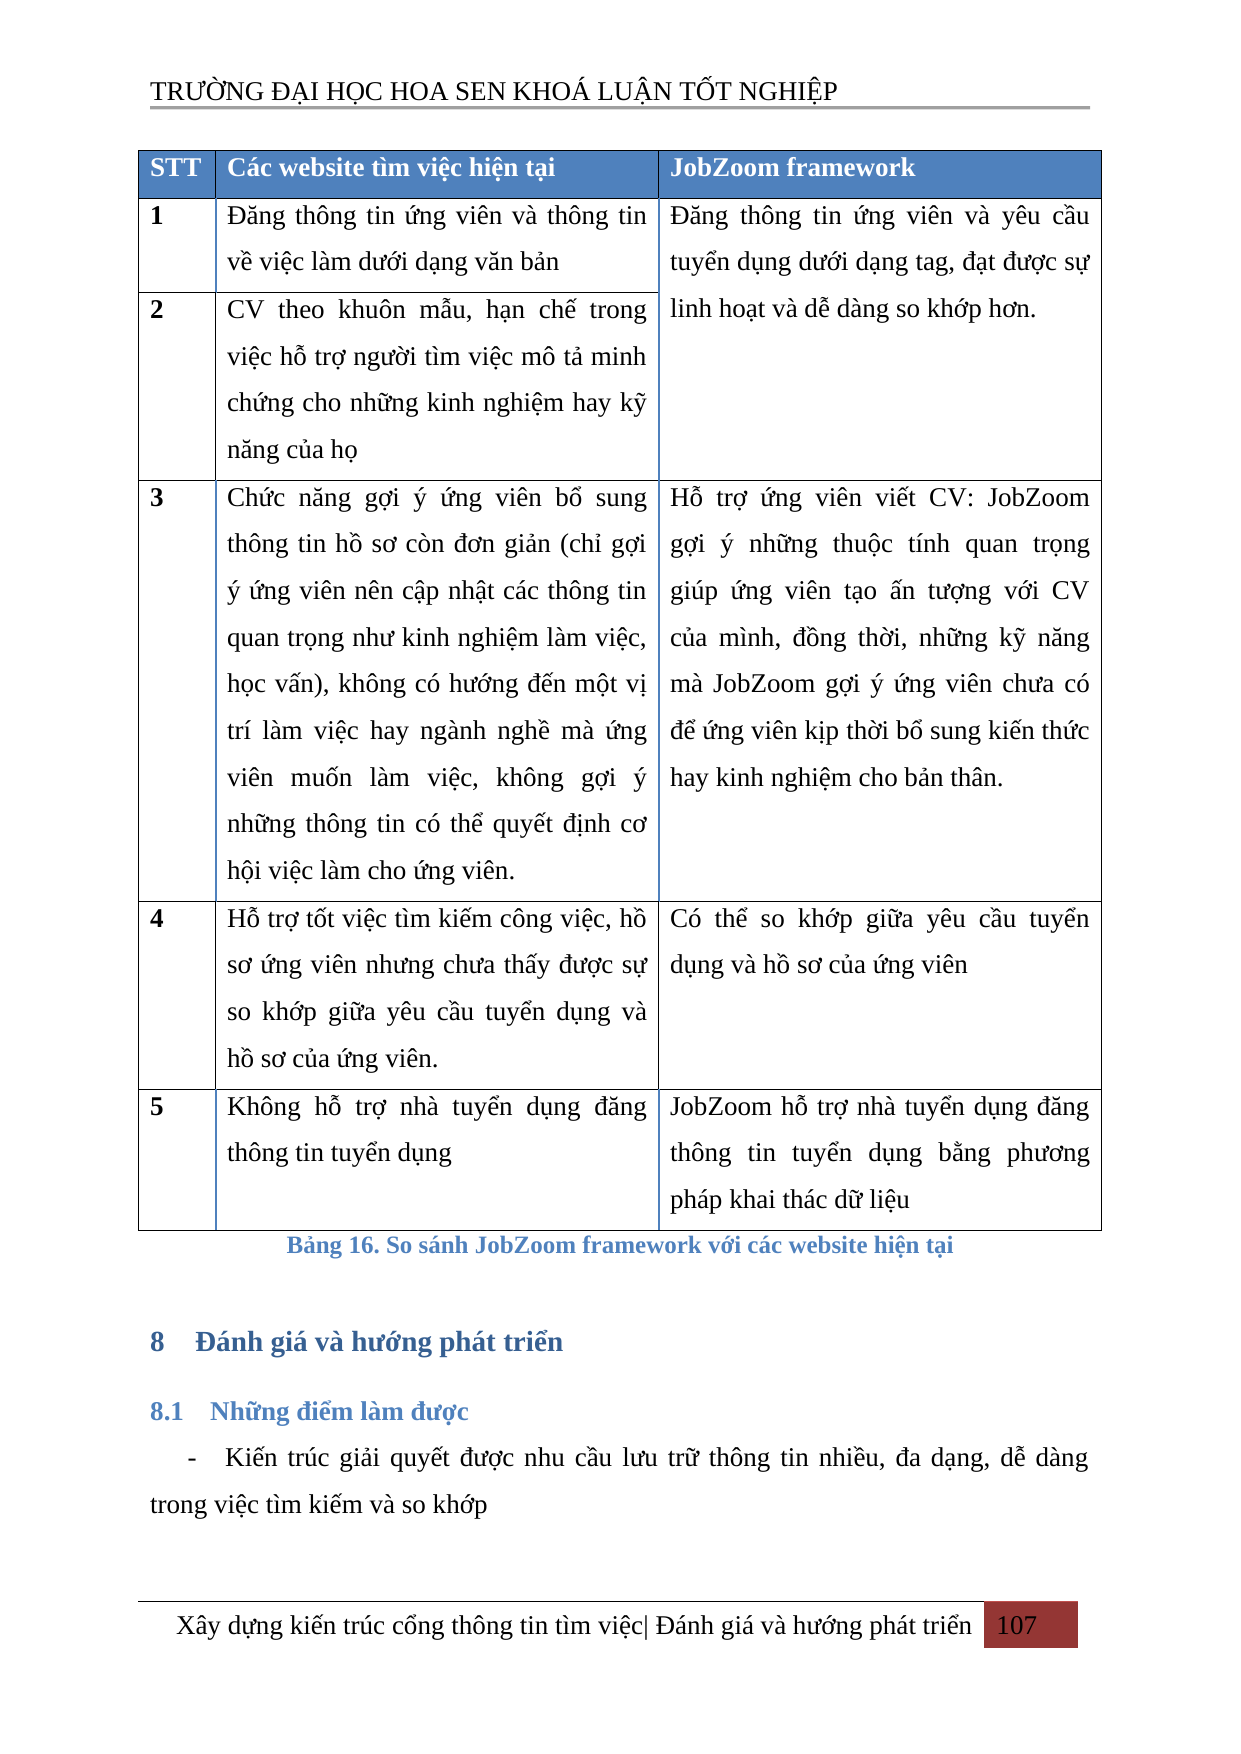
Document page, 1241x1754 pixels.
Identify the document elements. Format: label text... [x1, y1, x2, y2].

table_header JobZoom framework [659, 151, 1101, 198]
text Bảng 16. So sánh JobZoom framework với các website hiện tại [150, 1231, 1090, 1259]
table_cell CV theo khuôn mẫu, hạn chế trong việc hỗ trợ người tìm việc mô tả minh chứng cho những kinh nghiệm hay kỹ năng của họ [216, 293, 658, 480]
table_cell 4 [139, 902, 215, 1088]
table_cell Hỗ trợ ứng viên viết CV: JobZoom gợi ý những thuộc tính quan trọng giúp ứng viên tạo ấn tượng với CV của mình, đồng thời, những kỹ năng mà JobZoom gợi ý ứng viên chưa có để ứng viên kịp thời bổ sung kiến thức hay kinh nghiệm cho bản thân. [660, 481, 1101, 901]
table_cell Không hỗ trợ nhà tuyển dụng đăng thông tin tuyển dụng [217, 1090, 658, 1229]
table_cell Có thể so khớp giữa yêu cầu tuyển dụng và hồ sơ của ứng viên [659, 902, 1101, 1088]
table_cell Đăng thông tin ứng viên và yêu cầu tuyển dụng dưới dạng tag, đạt được sự linh hoạt và dễ dàng so khớp hơn. [660, 199, 1101, 480]
list Kiến trúc giải quyết được nhu cầu lưu trữ thông tin nhiều, đa dạng, dễ dàng trong việc tìm kiếm và so khớp [150, 1442, 1090, 1519]
table_cell 5 [139, 1090, 215, 1229]
table_cell Hỗ trợ tốt việc tìm kiếm công việc, hồ sơ ứng viên nhưng chưa thấy được sự so khớp giữa yêu cầu tuyển dụng và hồ sơ của ứng viên. [216, 902, 658, 1088]
table_cell Chức năng gợi ý ứng viên bổ sung thông tin hồ sơ còn đơn giản (chỉ gợi ý ứng viên nên cập nhật các thông tin quan trọng như kinh nghiệm làm việc, học vấn), không có hướng đến một vị trí làm việc hay ngành nghề mà ứng viên muốn làm việc, không gợi ý những thông tin có thể quyết định cơ hội việc làm cho ứng viên. [217, 481, 658, 901]
table_header Các website tìm việc hiện tại [216, 151, 658, 198]
table_cell Đăng thông tin ứng viên và thông tin về việc làm dưới dạng văn bản [217, 199, 658, 292]
table_cell 2 [139, 293, 215, 480]
table_cell JobZoom hỗ trợ nhà tuyển dụng đăng thông tin tuyển dụng bằng phương pháp khai thác dữ liệu [660, 1090, 1101, 1229]
subtitle Những điểm làm được [150, 1395, 1090, 1426]
table_header STT [139, 151, 215, 198]
subtitle Đánh giá và hướng phát triển [150, 1324, 1090, 1357]
table_cell 1 [139, 199, 215, 292]
table_cell 3 [139, 481, 215, 901]
